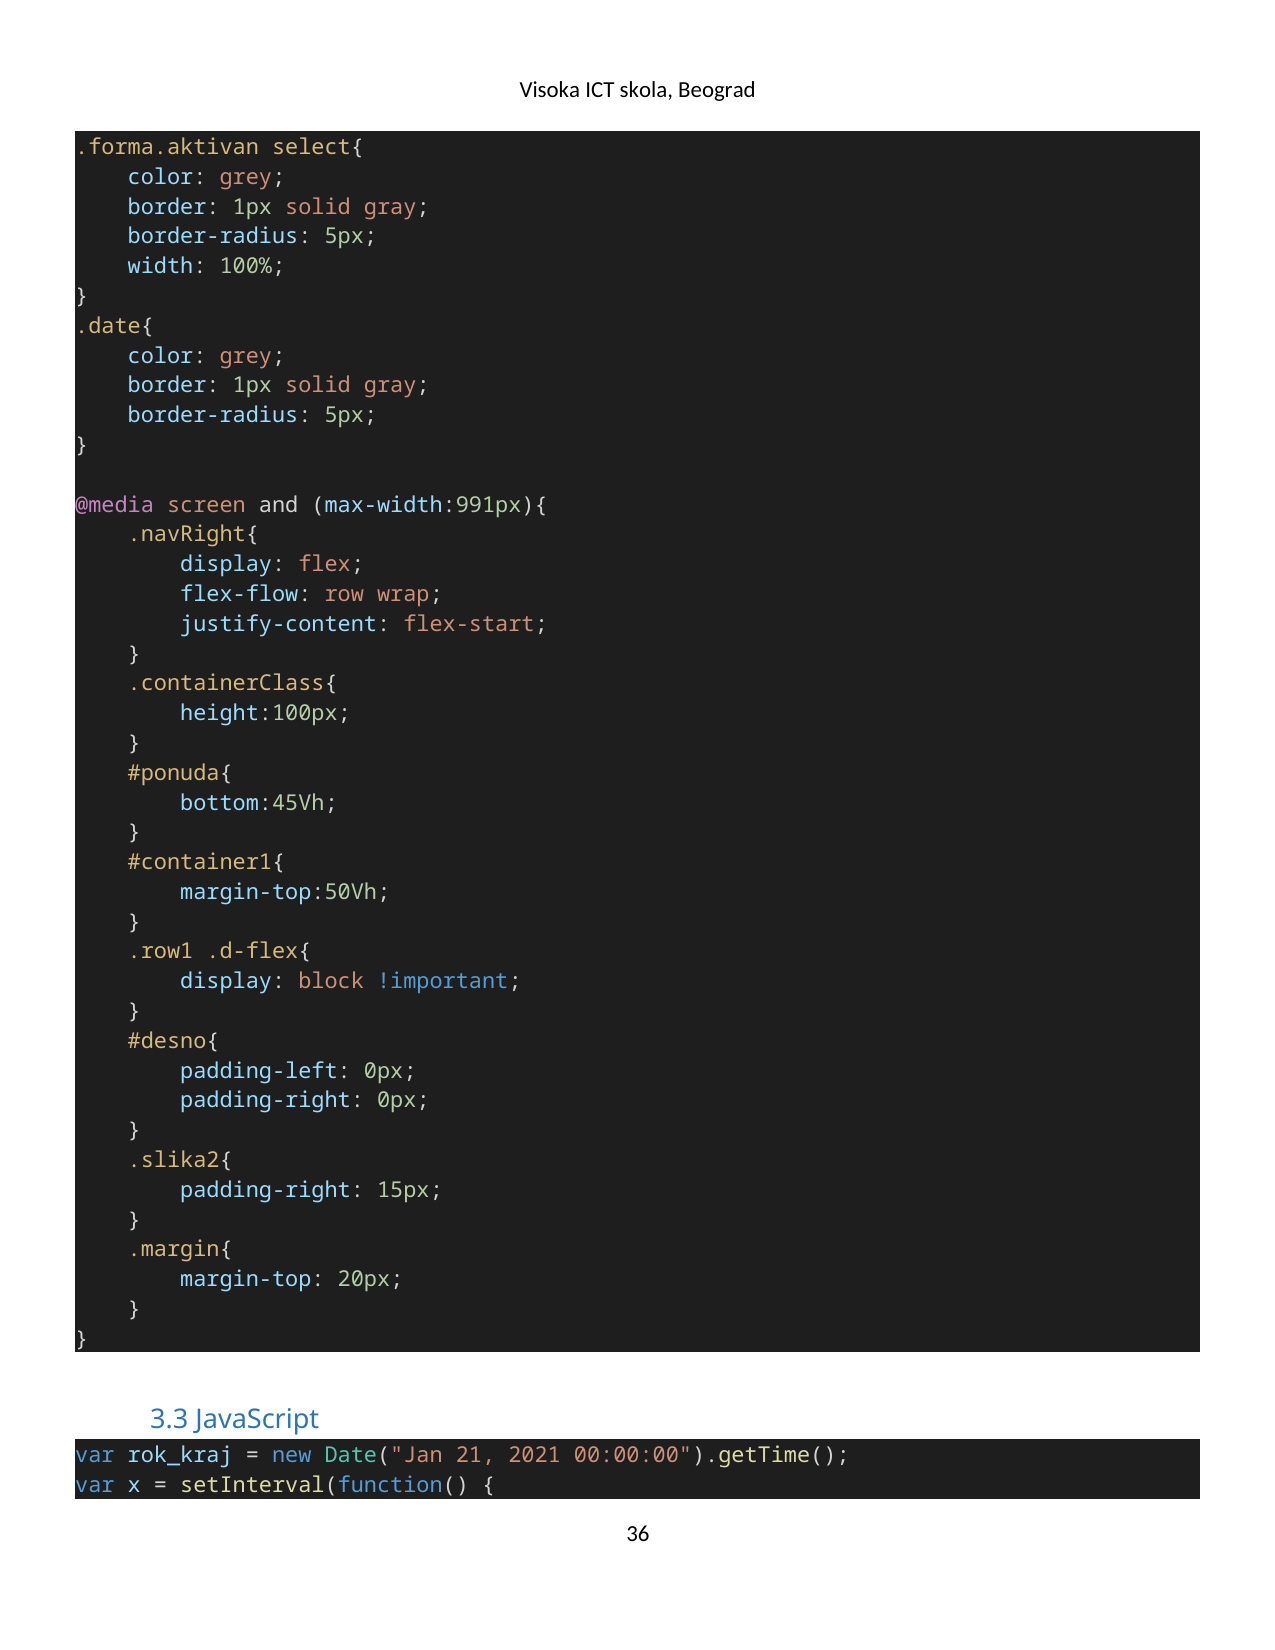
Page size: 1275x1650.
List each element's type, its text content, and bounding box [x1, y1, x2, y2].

text display: flex; [75, 548, 1200, 578]
text } [75, 816, 1200, 846]
text } [75, 1323, 1200, 1352]
text } [75, 1114, 1200, 1144]
text margin-top: 20px; [75, 1263, 1200, 1293]
subtitle 3.3 JavaScript [75, 1399, 1200, 1436]
text border: 1px solid gray; [75, 369, 1200, 399]
text .navRight{ [75, 518, 1200, 548]
text } [75, 906, 1200, 935]
text .containerClass{ [75, 667, 1200, 697]
text height:100px; [75, 697, 1200, 727]
text border-radius: 5px; [75, 399, 1200, 429]
text display: block !important; [75, 965, 1200, 995]
text border: 1px solid gray; [75, 191, 1200, 220]
text } [75, 995, 1200, 1025]
text .forma.aktivan select{ [75, 131, 1200, 161]
text width: 100%; [75, 250, 1200, 280]
text #desno{ [75, 1025, 1200, 1054]
text } [75, 637, 1200, 667]
text @media screen and (max-width:991px){ [75, 488, 1200, 518]
text margin-top:50Vh; [75, 876, 1200, 906]
text flex-flow: row wrap; [75, 578, 1200, 608]
text .date{ [75, 310, 1200, 339]
text border-radius: 5px; [75, 220, 1200, 250]
text color: grey; [75, 339, 1200, 369]
text .slika2{ [75, 1144, 1200, 1174]
text bottom:45Vh; [75, 786, 1200, 816]
text } [75, 727, 1200, 757]
text } [75, 1293, 1200, 1323]
text #ponuda{ [75, 757, 1200, 786]
text var rok_kraj = new Date("Jan 21, 2021 00:00:00").getTime(); [75, 1439, 1200, 1469]
text padding-right: 0px; [75, 1084, 1200, 1114]
text padding-right: 15px; [75, 1174, 1200, 1203]
text } [75, 429, 1200, 459]
text } [75, 1203, 1200, 1233]
text var x = setInterval(function() { [75, 1469, 1200, 1499]
text .row1 .d-flex{ [75, 935, 1200, 965]
text color: grey; [75, 161, 1200, 191]
text justify-content: flex-start; [75, 608, 1200, 637]
text #container1{ [75, 846, 1200, 876]
text padding-left: 0px; [75, 1054, 1200, 1084]
text } [75, 280, 1200, 310]
text .margin{ [75, 1233, 1200, 1263]
